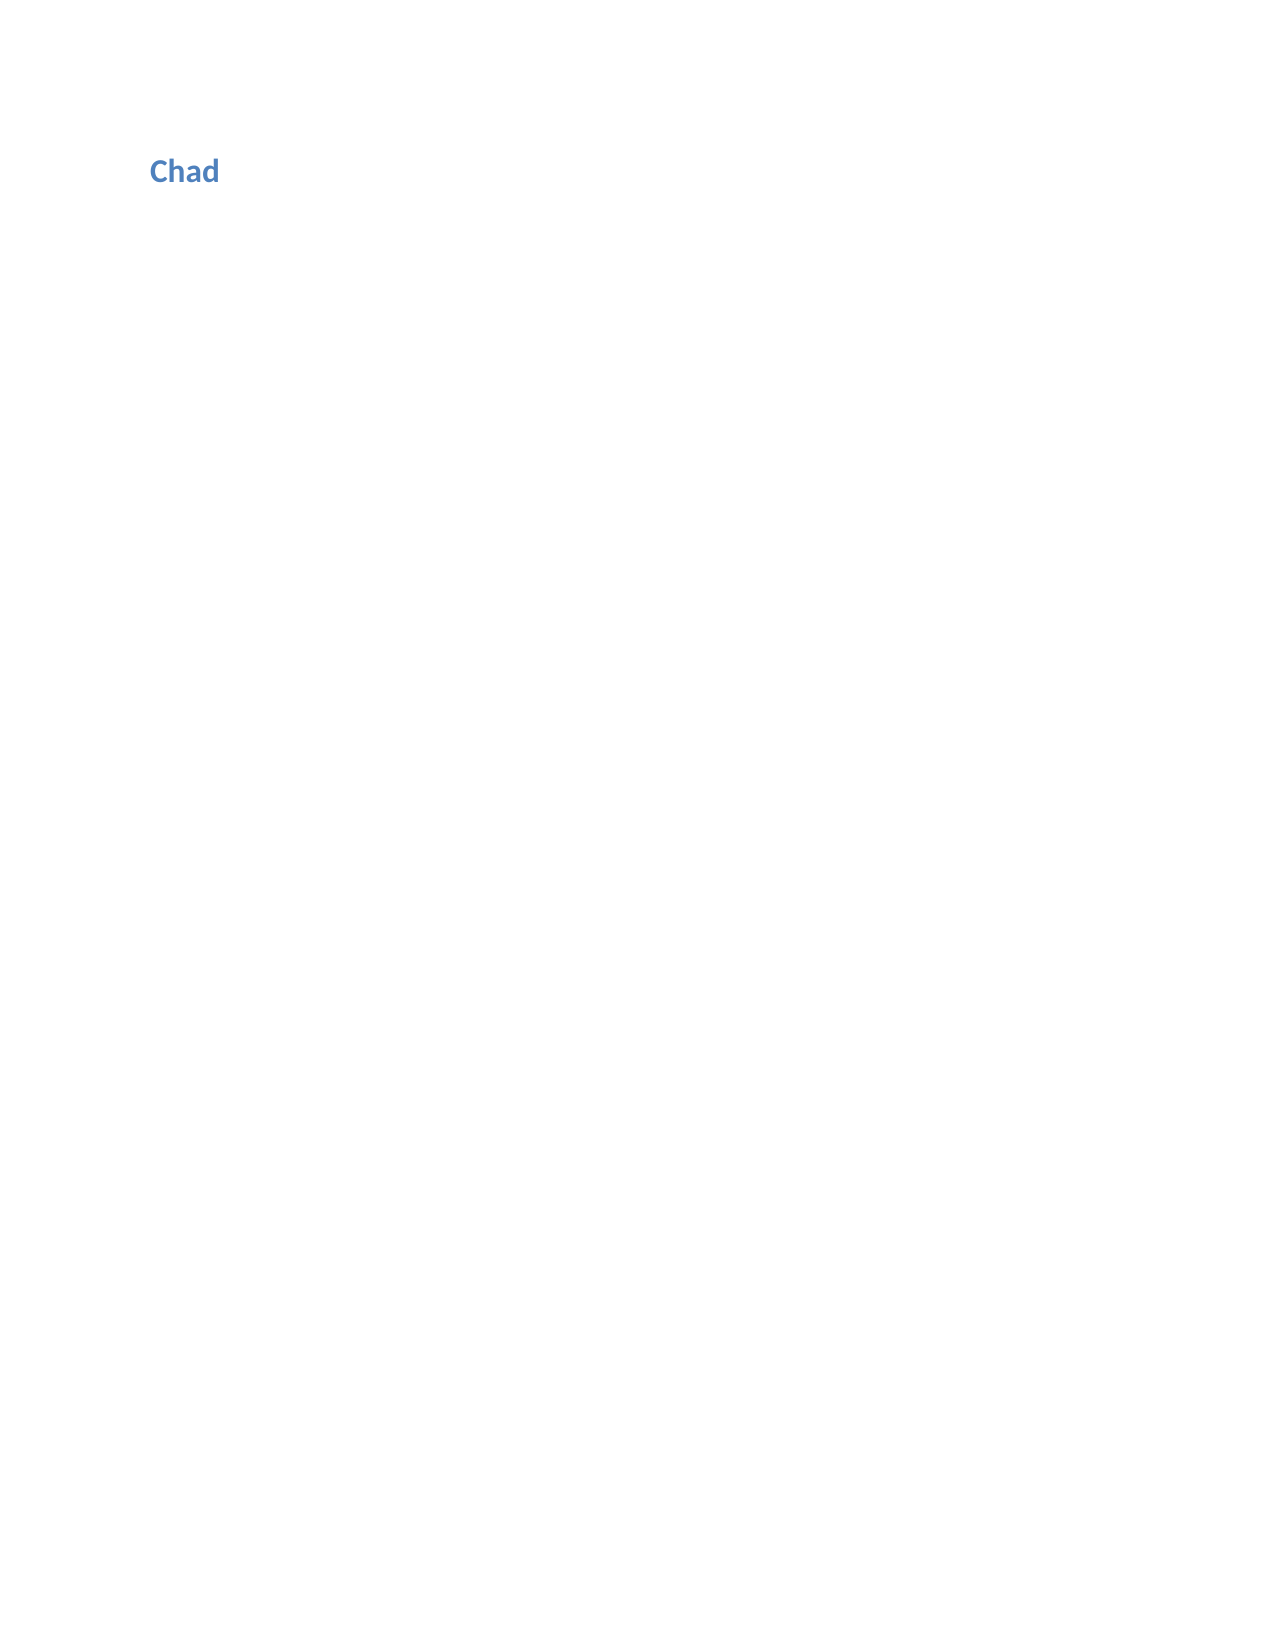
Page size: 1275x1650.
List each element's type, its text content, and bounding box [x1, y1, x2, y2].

subtitle Chad [150, 150, 1125, 191]
